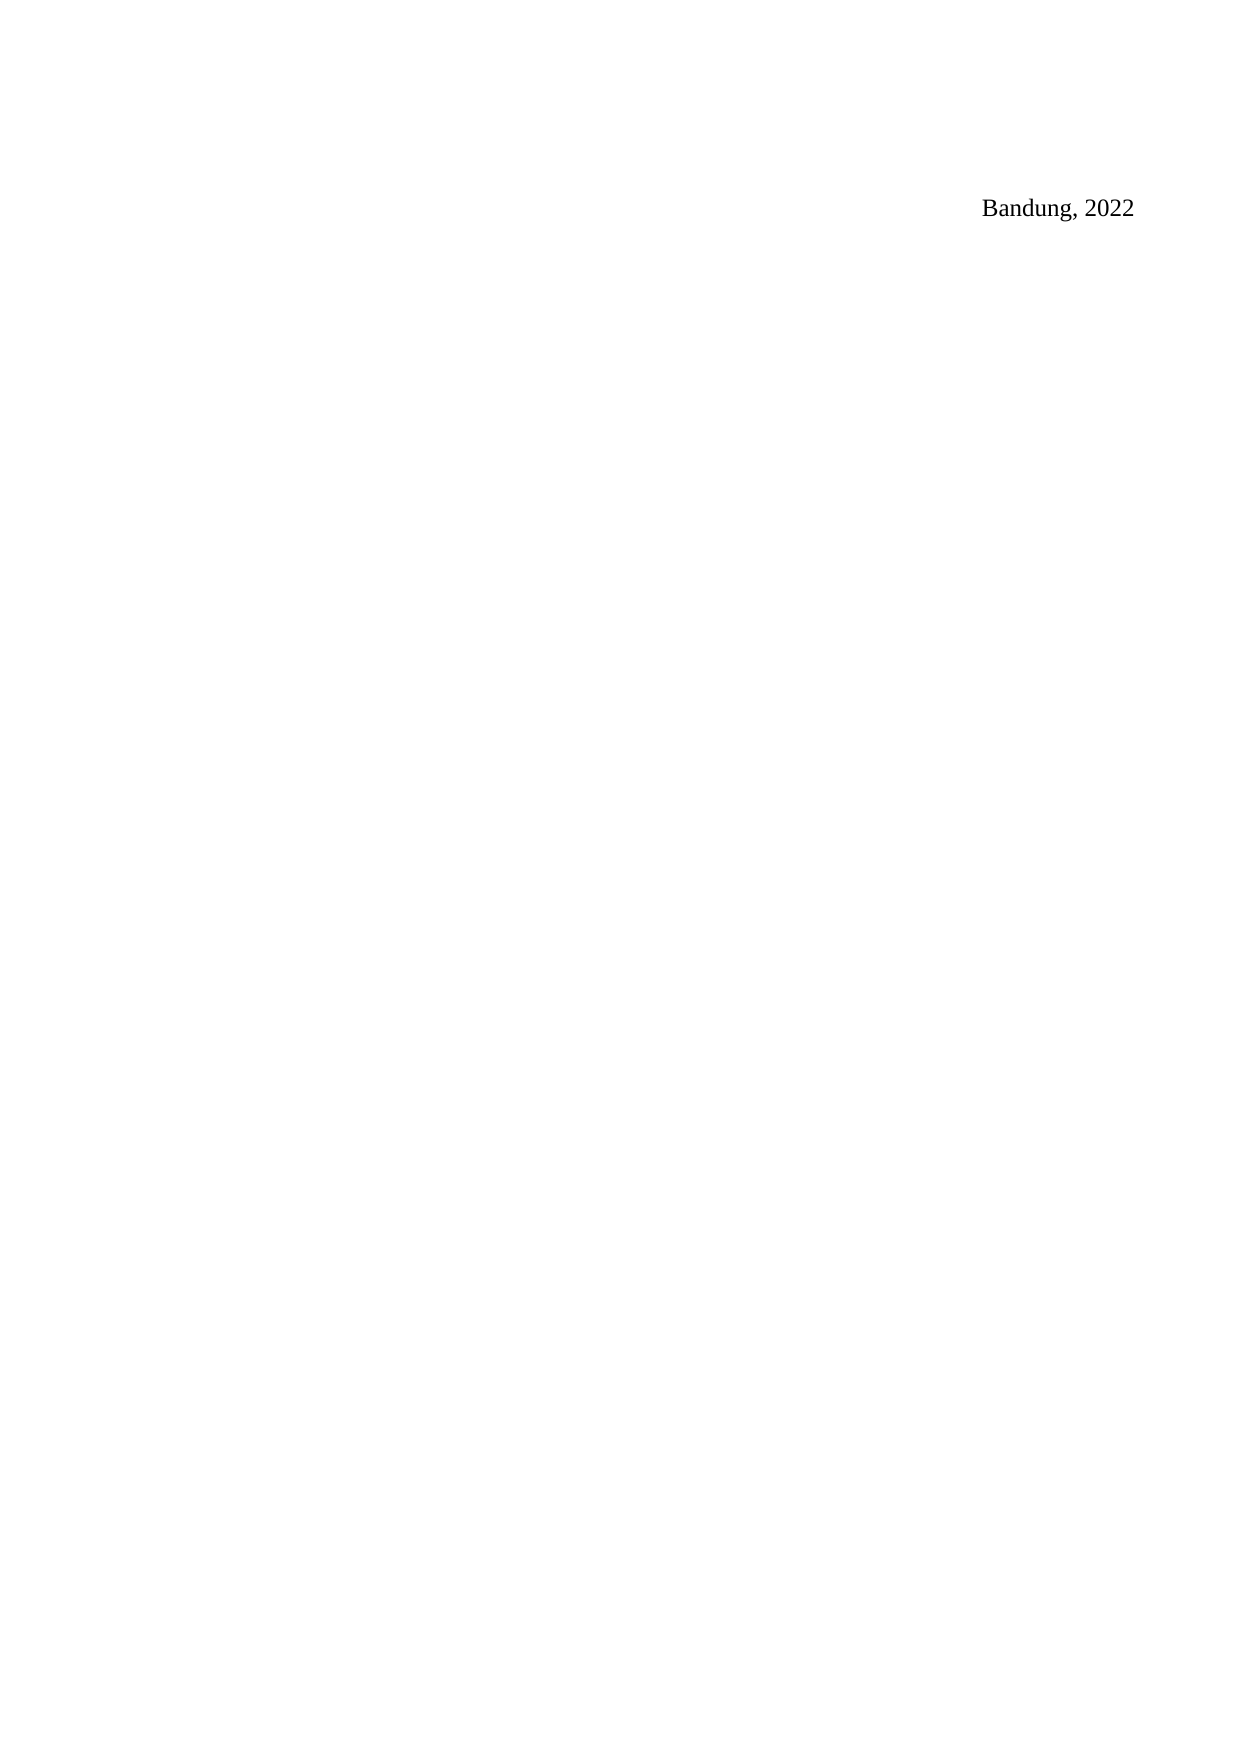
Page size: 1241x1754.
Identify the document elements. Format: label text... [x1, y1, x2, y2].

list Bandung, 2022 [179, 193, 1134, 222]
